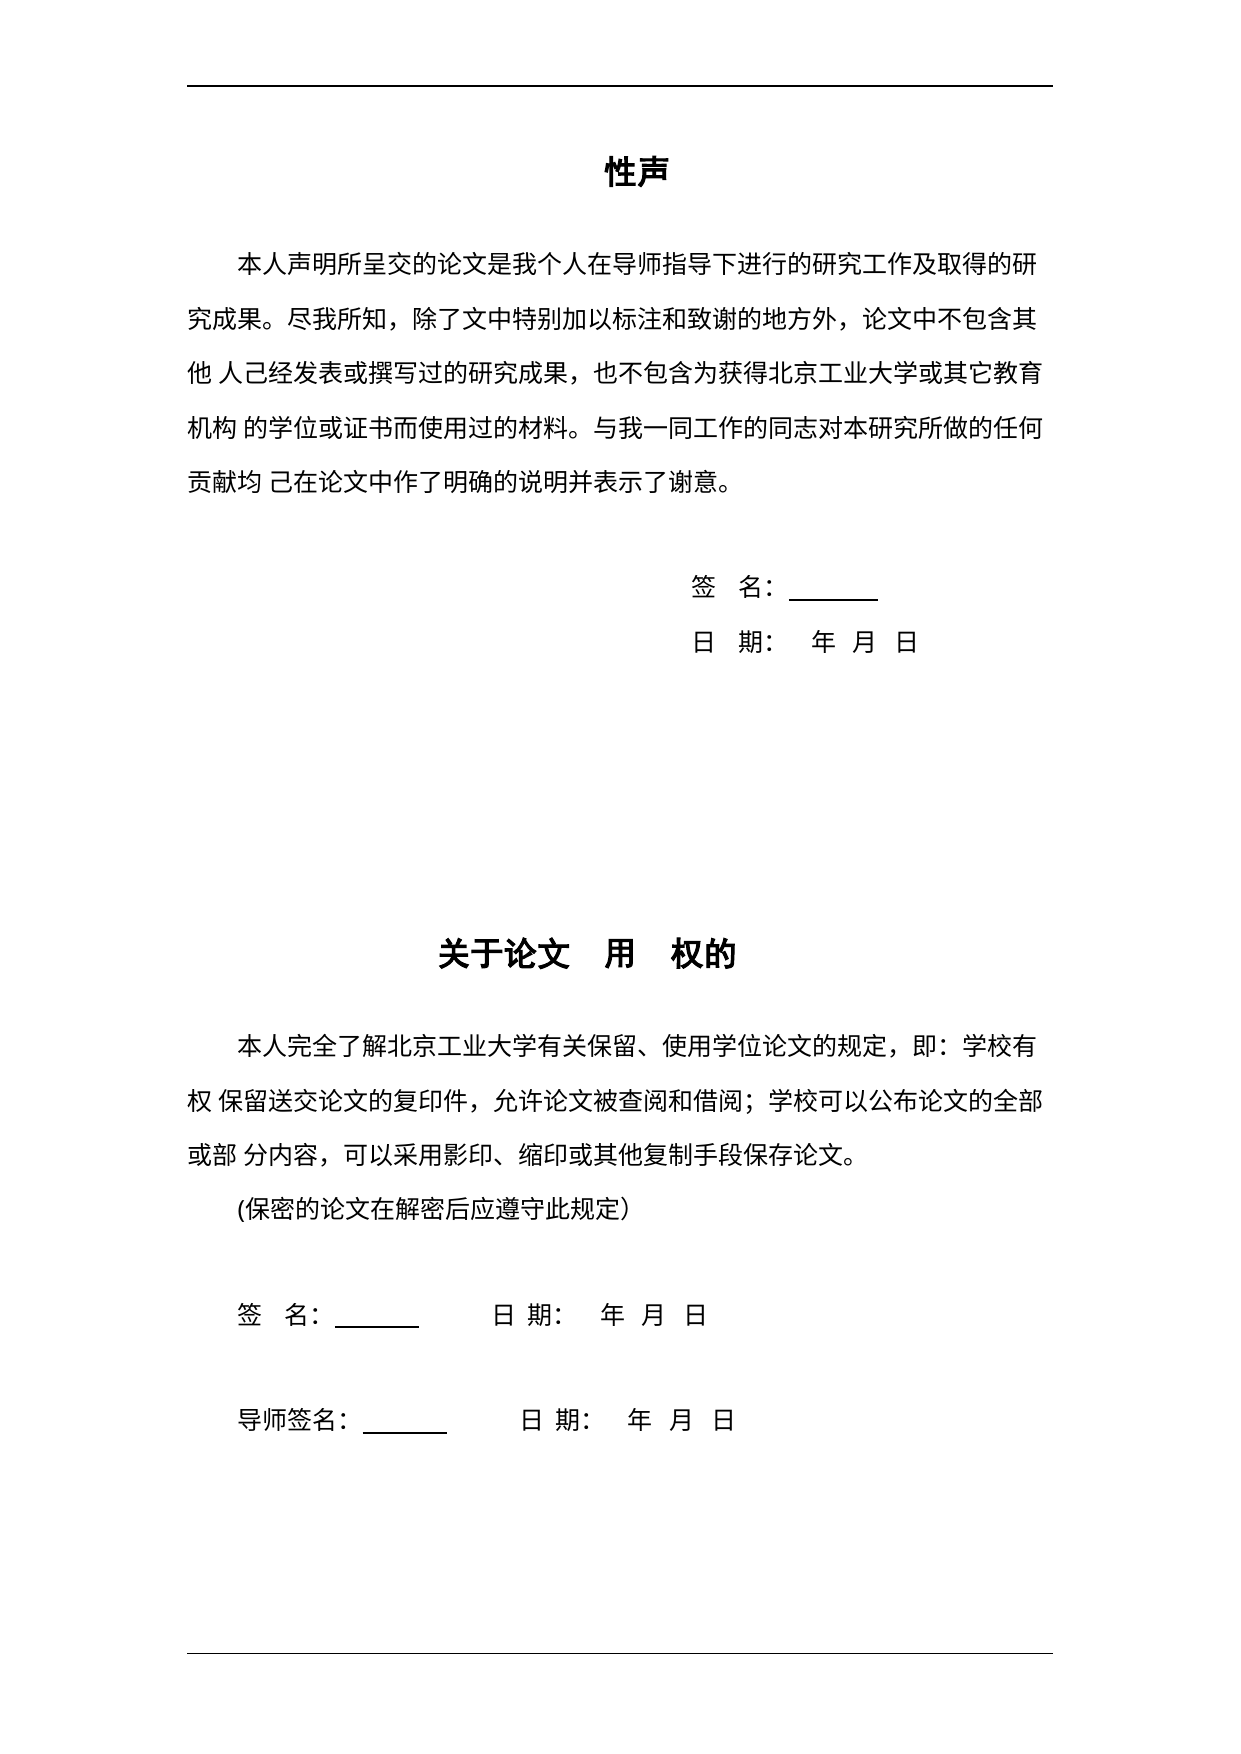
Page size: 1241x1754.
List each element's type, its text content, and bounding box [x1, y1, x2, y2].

text (保密的论文在解密后应遵守此规定） [187, 1190, 1053, 1226]
text 独创性声明 [187, 150, 1053, 188]
text 关于论文使用授权的说明 [187, 932, 1053, 970]
text 本人声明所呈交的论文是我个人在导师指导下进行的研究工作及取得的研 究成果。尽我所知，除了文中特别加以标注和致谢的地方外，论文中不包含其他 人己经发表或撰写过的研究成果，也不包含为获得北京工业大学或其它教育机构 的学位或证书而使用过的材料。与我一同工作的同志对本研究所做的任何贡献均 己在论文中作了明确的说明并表示了谢意。 [187, 245, 1053, 499]
text 导师签名： 日 期： 年 月 日 [187, 1401, 1053, 1437]
text 日 期： 年 月 日 [187, 622, 1053, 658]
text 签 名： 日 期： 年 月 日 [187, 1295, 1053, 1332]
text 本人完全了解北京工业大学有关保留、使用学位论文的规定，即：学校有权 保留送交论文的复印件，允许论文被查阅和借阅；学校可以公布论文的全部或部 分内容，可以采用影印、缩印或其他复制手段保存论文。 [187, 1027, 1053, 1172]
text 签 名： [187, 568, 1053, 604]
